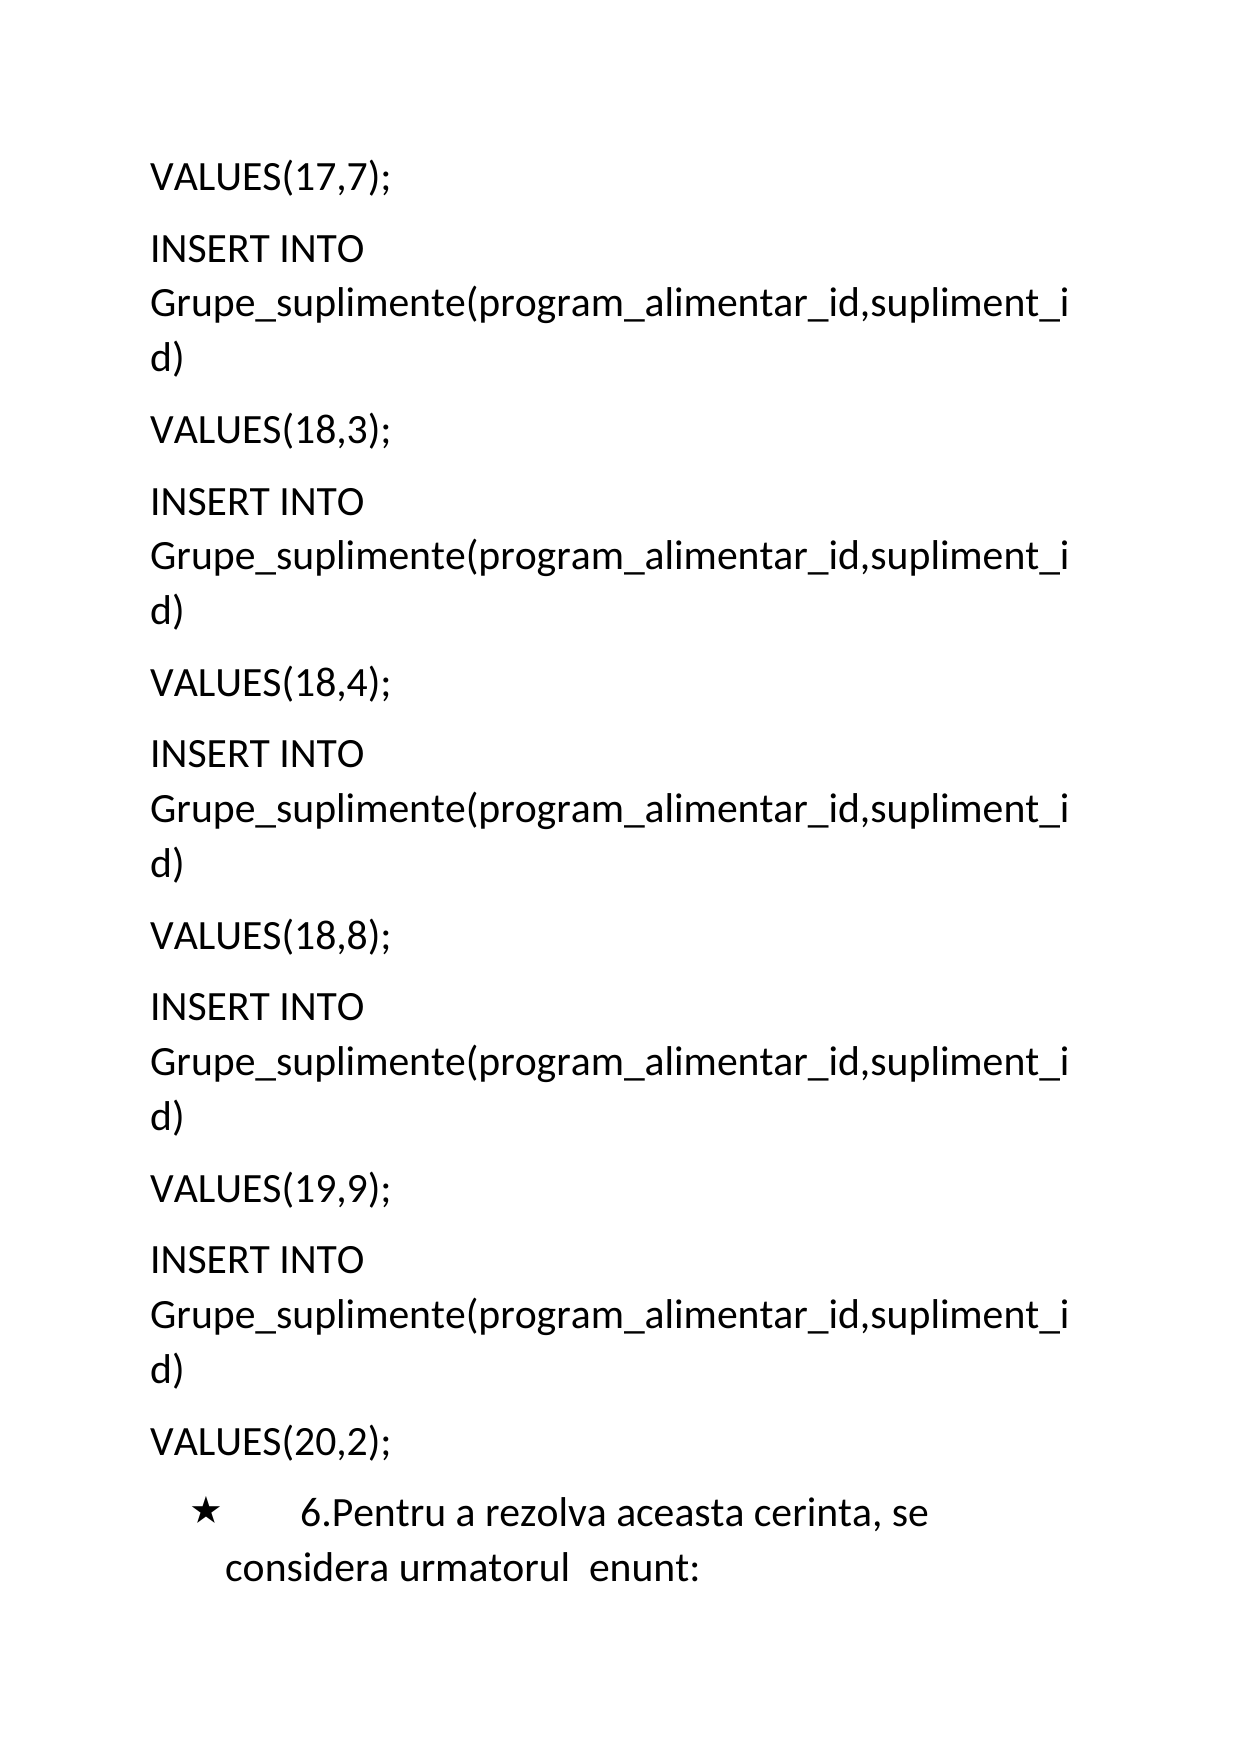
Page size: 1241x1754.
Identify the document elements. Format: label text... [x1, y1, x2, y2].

text INSERT INTO Grupe_suplimente(program_alimentar_id,supliment_id) [150, 1233, 1090, 1394]
text VALUES(18,3); [150, 403, 1090, 454]
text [150, 474, 1090, 635]
text VALUES(18,4); [150, 656, 1090, 707]
text VALUES(18,8); [150, 909, 1090, 959]
list 6.Pentru a rezolva aceasta cerinta, se considera urmatorul enunt: [187, 1486, 1090, 1592]
text VALUES(19,9); [150, 1162, 1090, 1212]
text INSERT INTO Grupe_suplimente(program_alimentar_id,supliment_id) [150, 727, 1090, 888]
text INSERT INTO Grupe_suplimente(program_alimentar_id,supliment_id) [150, 980, 1090, 1141]
text VALUES(20,2); [150, 1414, 1090, 1465]
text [150, 222, 1090, 382]
text VALUES(17,7); [150, 150, 1090, 201]
